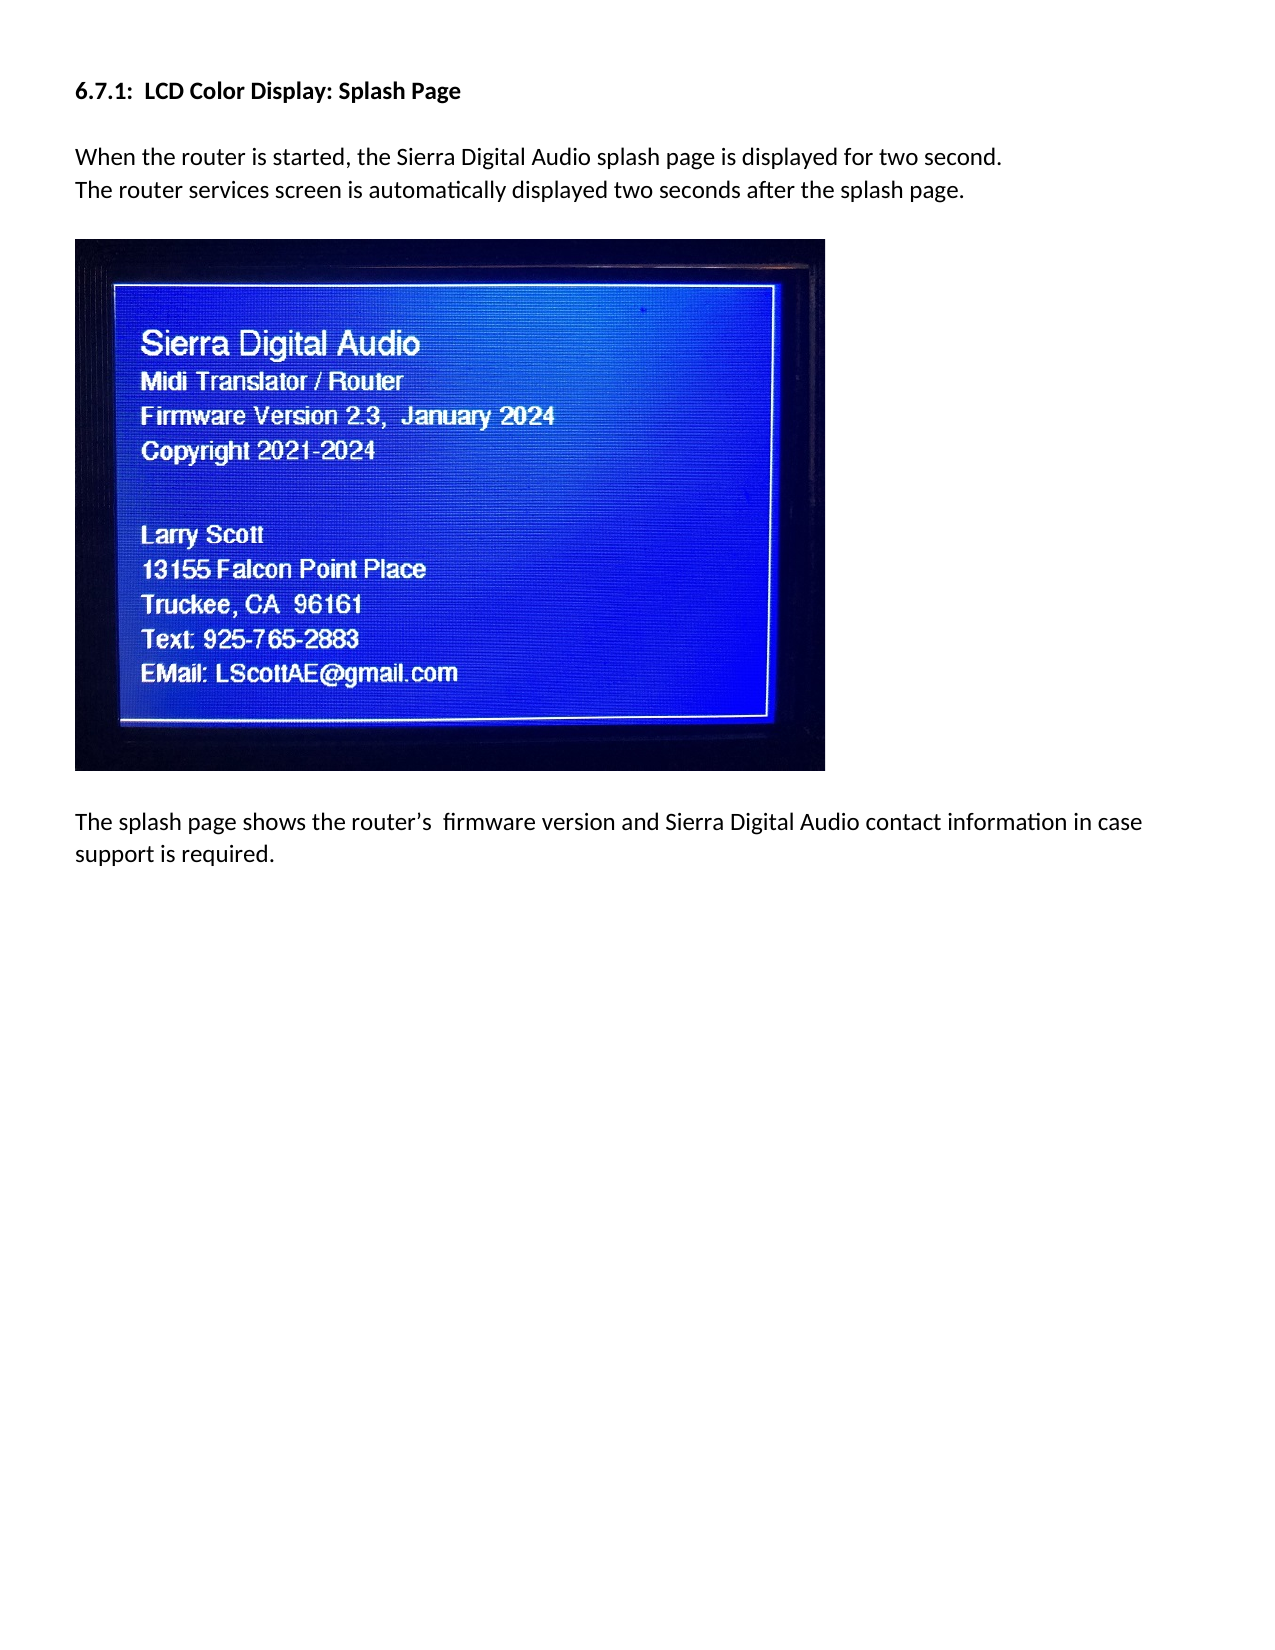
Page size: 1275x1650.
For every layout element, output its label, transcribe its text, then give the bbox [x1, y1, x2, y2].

picture [75, 239, 826, 771]
text 6.7.1: LCD Color Display: Splash Page [75, 75, 1200, 106]
text The router services screen is automatically displayed two seconds after the splash page. [75, 174, 1200, 204]
text When the router is started, the Sierra Digital Audio splash page is displayed for two second. [75, 141, 1200, 171]
text The splash page shows the router’s firmware version and Sierra Digital Audio contact information in case support is required. [75, 806, 1200, 869]
